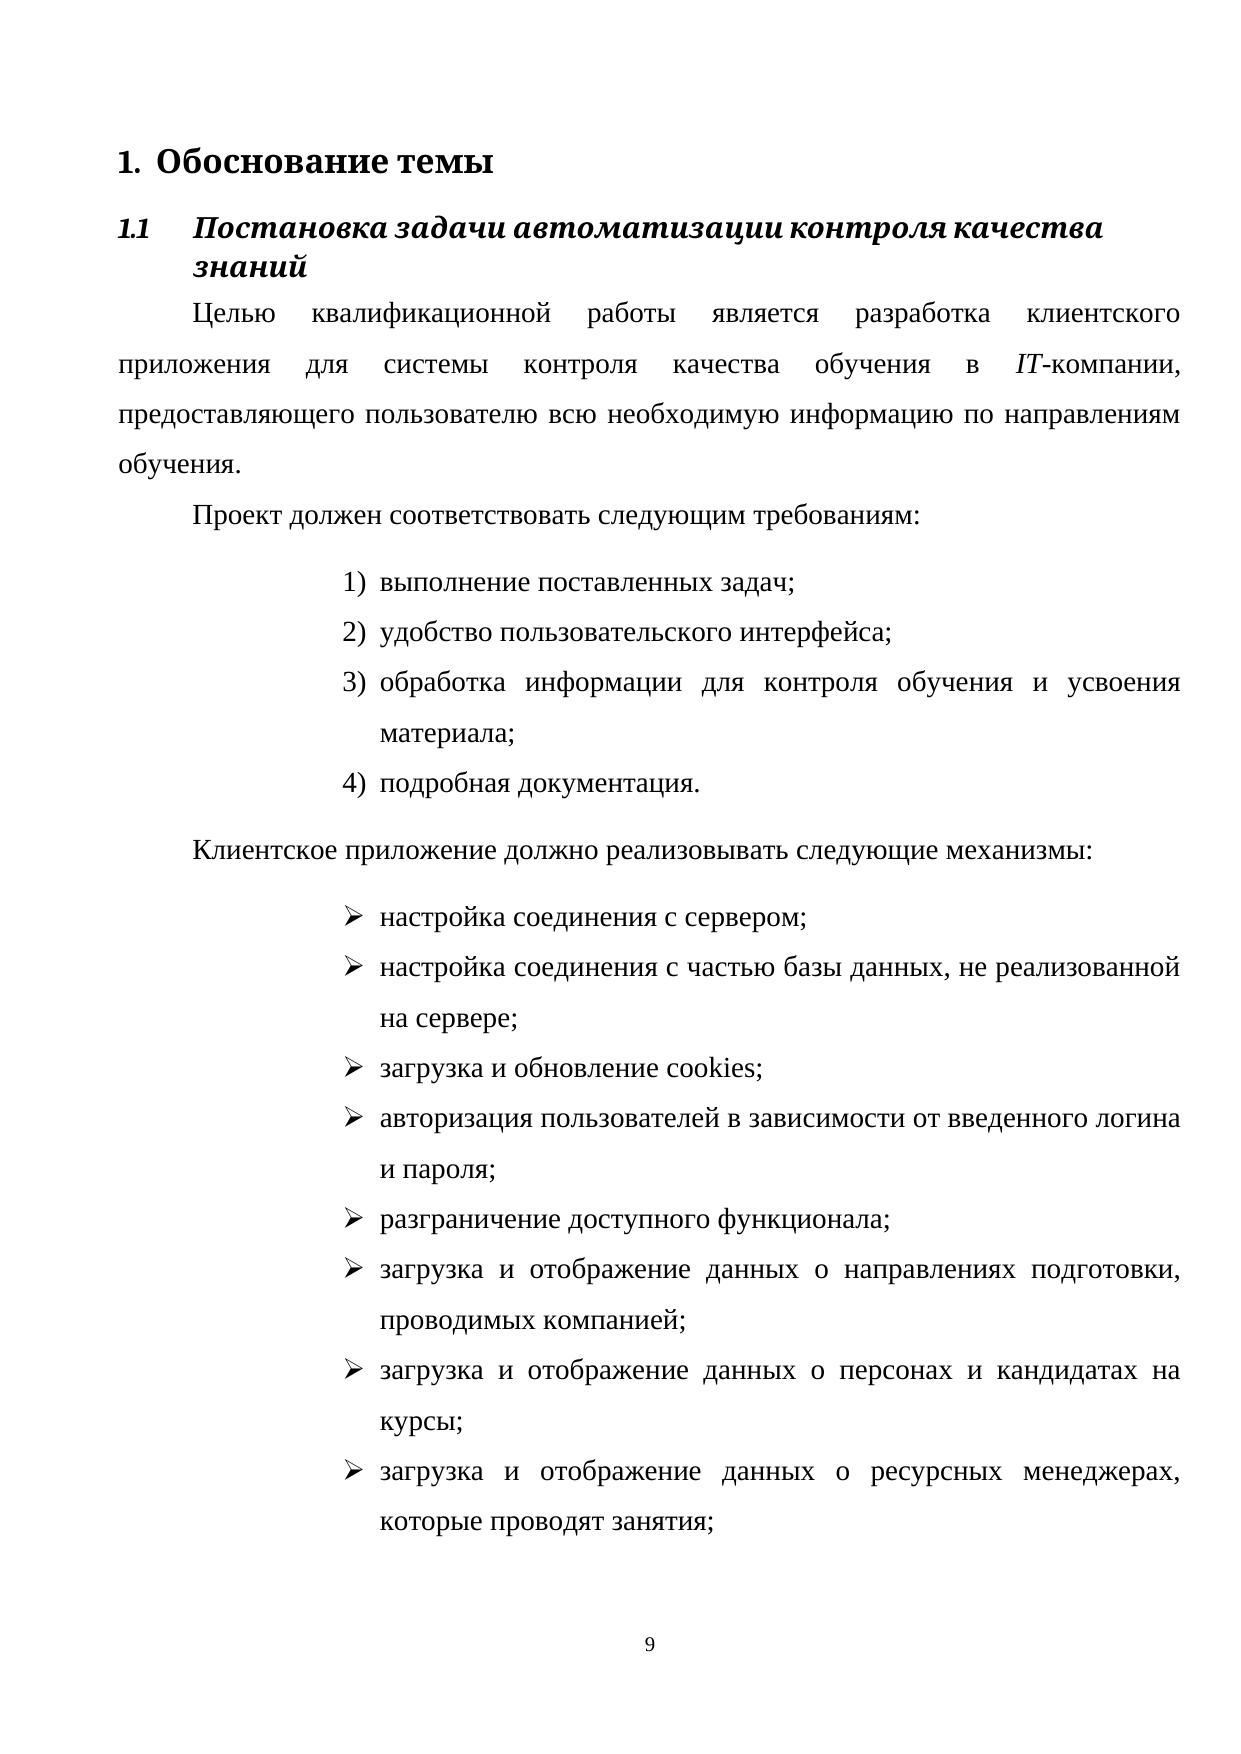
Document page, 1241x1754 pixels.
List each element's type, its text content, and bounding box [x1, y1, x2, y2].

list загрузка и отображение данных о ресурсных менеджерах, которые проводят занятия; [342, 1453, 1181, 1537]
list загрузка и отображение данных о направлениях подготовки, проводимых компанией; [342, 1252, 1181, 1336]
list Постановка задачи автоматизации контроля качества знаний [118, 212, 1181, 284]
list загрузка и обновление cookies; [342, 1050, 1181, 1084]
list Обоснование темы [118, 143, 1181, 181]
list настройка соединения с частью базы данных, не реализованной на сервере; [342, 949, 1181, 1033]
list разграничение доступного функционала; [342, 1201, 1181, 1235]
list обработка информации для контроля обучения и усвоения материала; [342, 664, 1181, 748]
list настройка соединения с сервером; [342, 899, 1181, 933]
text Проект должен соответствовать следующим требованиям: [118, 497, 1181, 530]
list выполнение поставленных задач; [342, 564, 1181, 597]
list удобство пользовательского интерфейса; [342, 614, 1181, 648]
text Клиентское приложение должно реализовывать следующие механизмы: [118, 832, 1181, 866]
list подробная документация. [342, 765, 1181, 798]
list авторизация пользователей в зависимости от введенного логина и пароля; [342, 1101, 1181, 1184]
text Целью квалификационной работы является разработка клиентского приложения для системы контроля качества обучения в IT-компании, предоставляющего пользователю всю необходимую информацию по направлениям обучения. [118, 296, 1181, 480]
list загрузка и отображение данных о персонах и кандидатах на курсы; [342, 1352, 1181, 1436]
